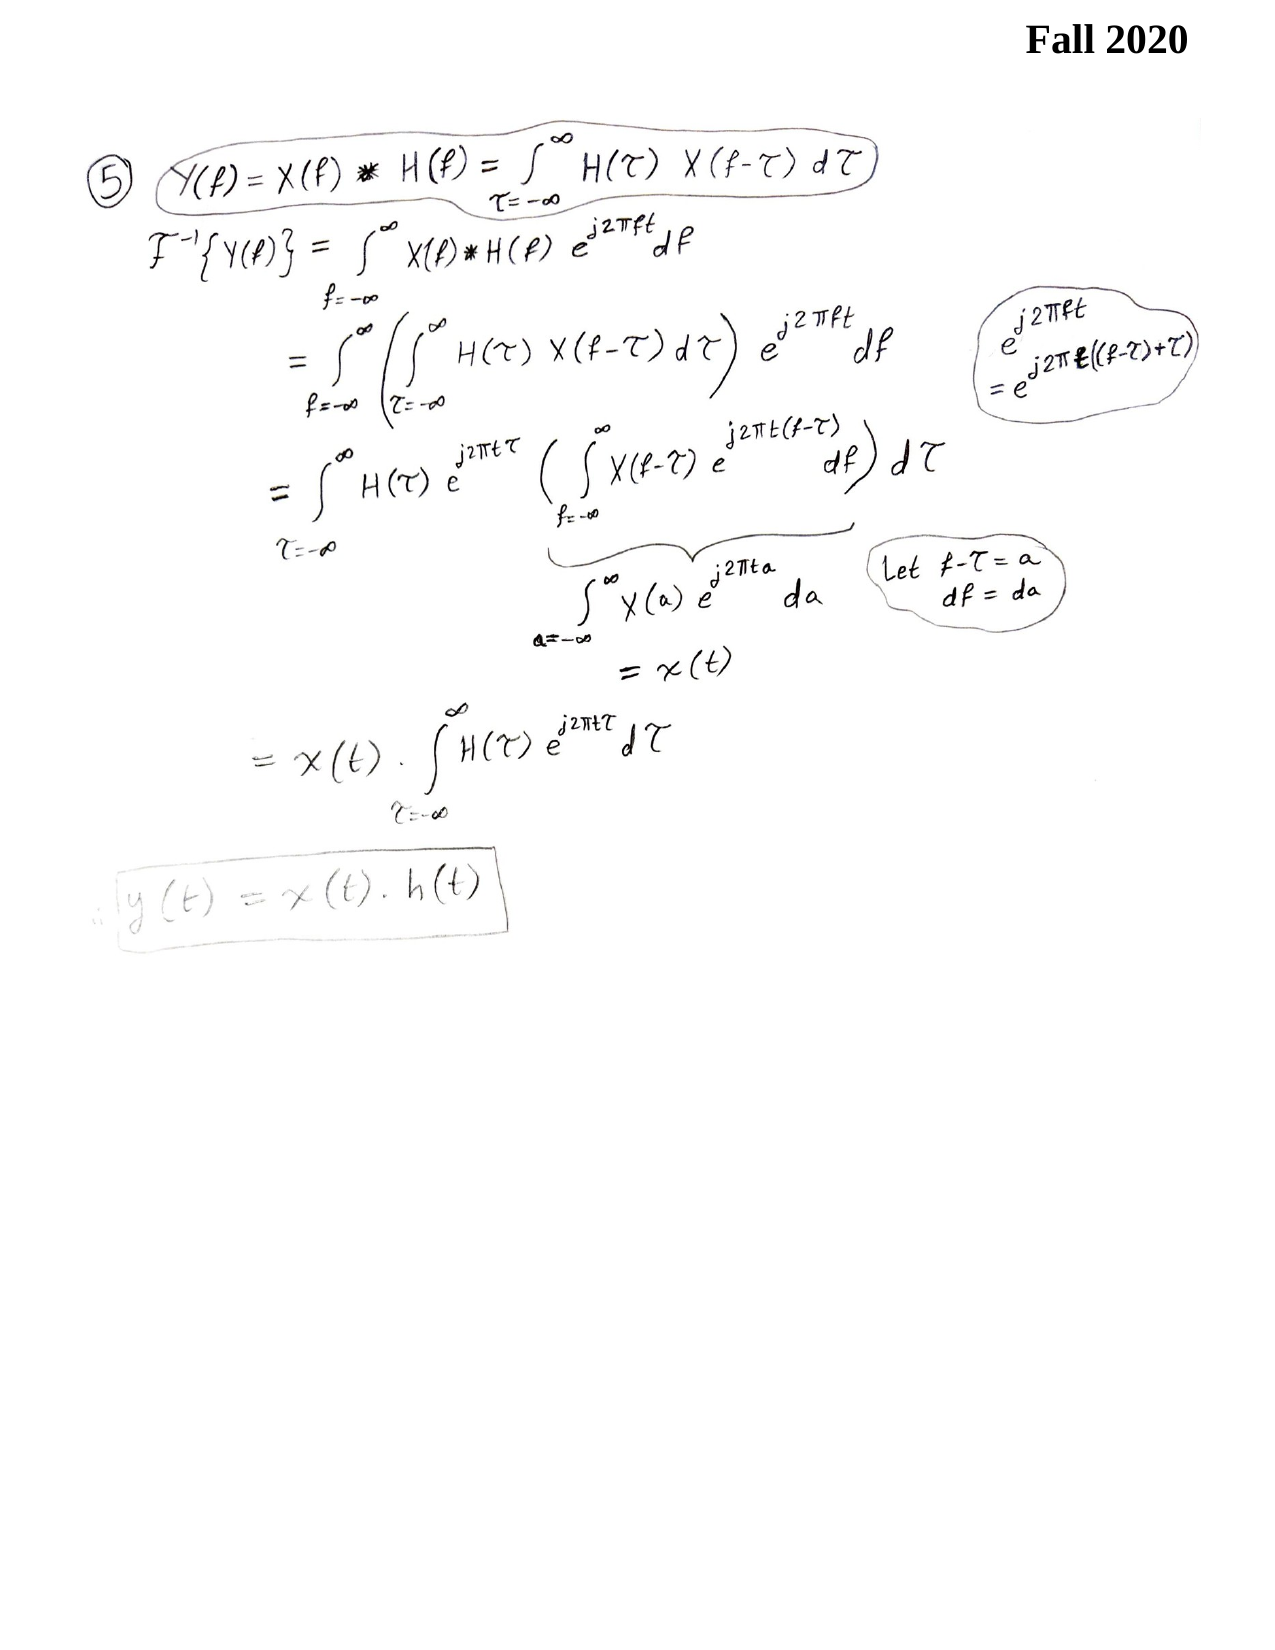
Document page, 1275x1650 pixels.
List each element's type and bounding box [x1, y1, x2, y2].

picture [75, 118, 1200, 1037]
